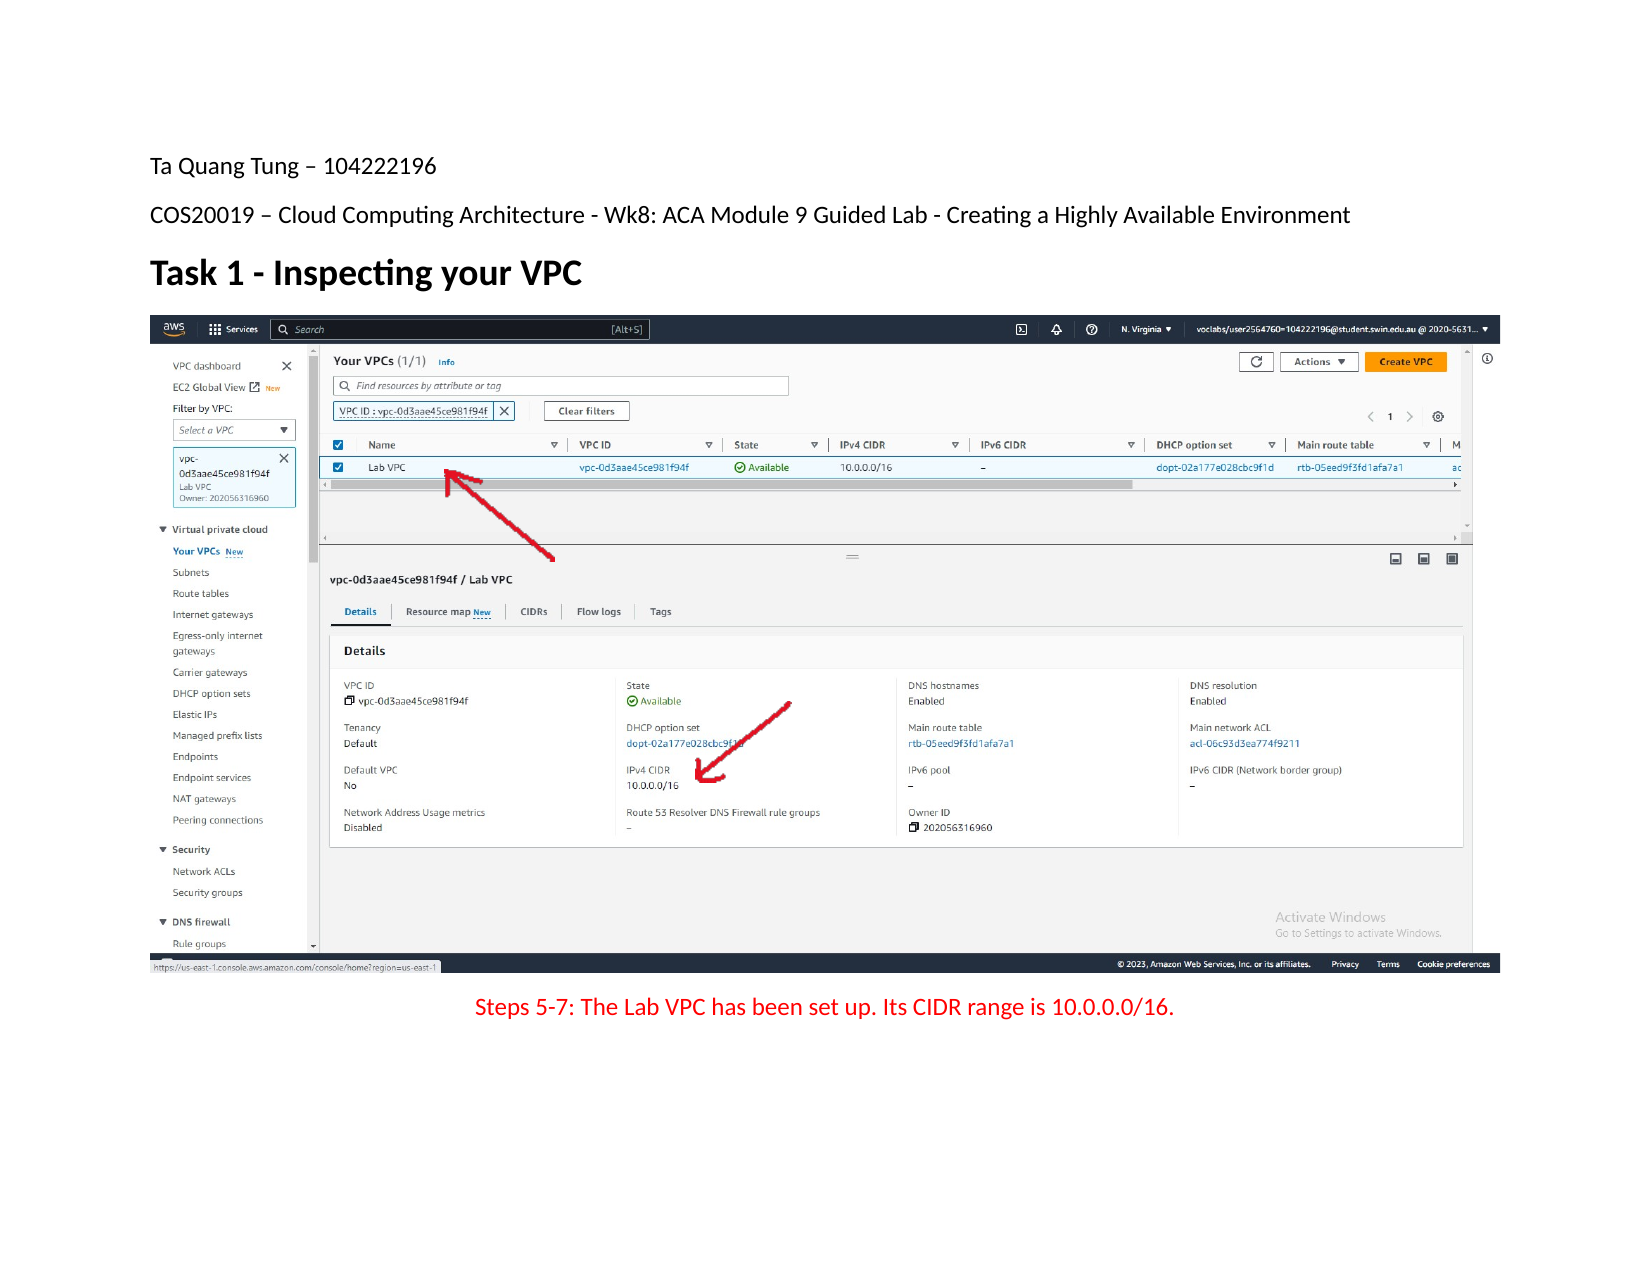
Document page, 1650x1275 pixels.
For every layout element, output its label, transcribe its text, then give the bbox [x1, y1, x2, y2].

text Task 1 - Inspecting your VPC [150, 249, 1500, 295]
text Ta Quang Tung – 104222196 [150, 150, 1500, 181]
text Steps 5-7: The Lab VPC has been set up. Its CIDR range is 10.0.0.0/16. [150, 992, 1500, 1022]
text COS20019 – Cloud Computing Architecture - Wk8: ACA Module 9 Guided Lab - Creating a Highly Available Environment [150, 199, 1500, 230]
picture [150, 315, 1500, 973]
